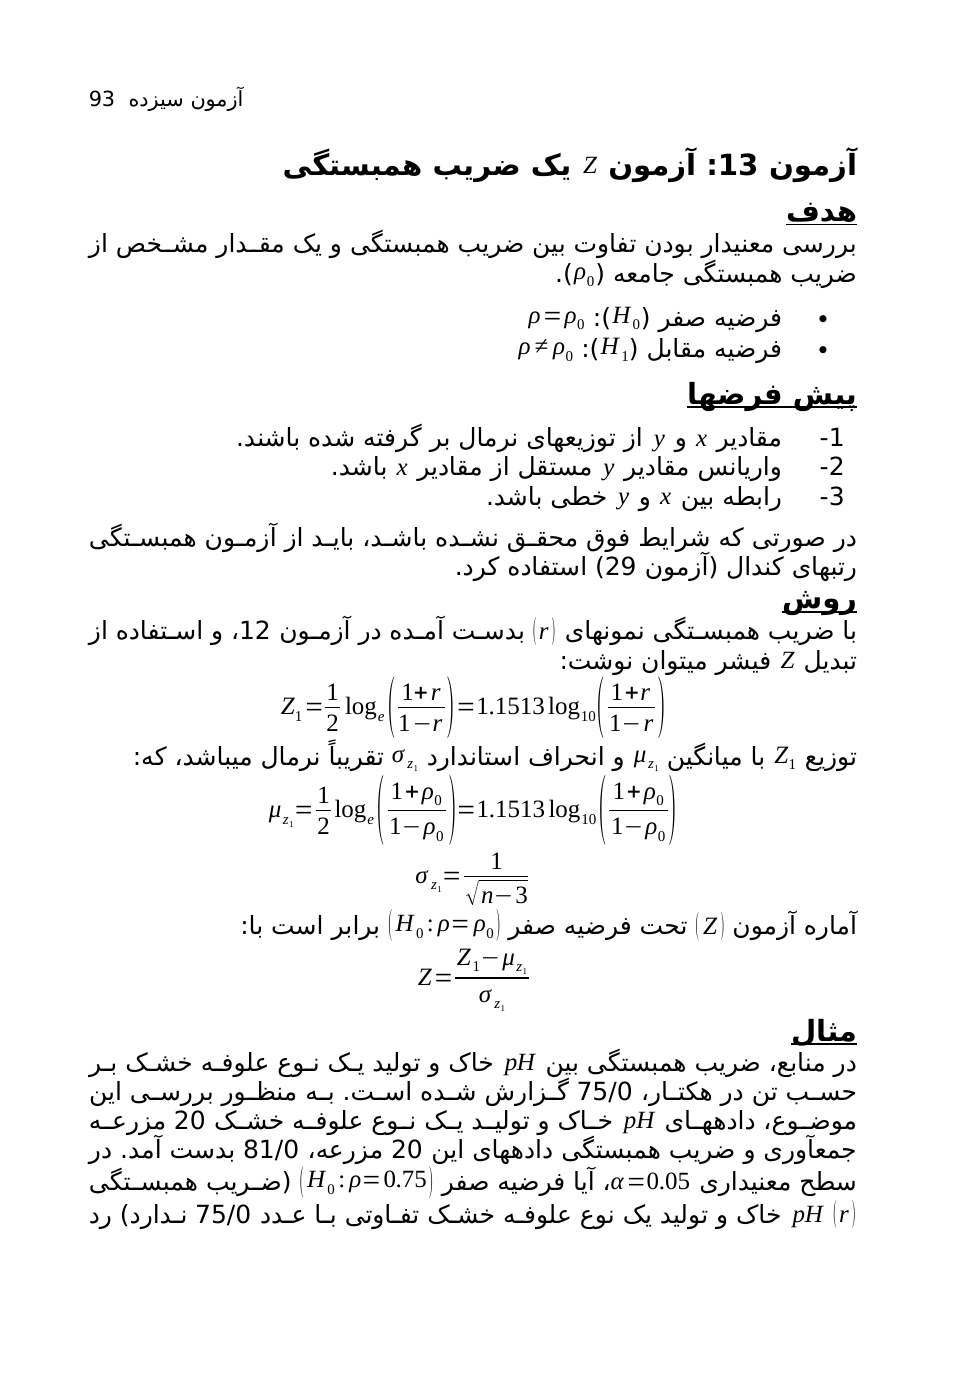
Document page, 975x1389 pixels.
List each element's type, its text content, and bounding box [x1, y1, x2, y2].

text روش [89, 582, 857, 616]
text با ضریب همبستگی نمونه‏ای بدست آمده در آزمون 12، و استفاده از تبدیل فیشر می‏توان نوشت: [89, 616, 857, 676]
list واریانس مقادیر مستقل از مقادیر باشد. [89, 453, 819, 482]
text آماره آزمون تحت فرضیه صفر برابر است با: [89, 908, 857, 943]
text مثال [89, 1014, 857, 1048]
subtitle آزمون 13: آزمون یک ضریب همبستگی [89, 148, 857, 182]
list رابطه بین و خطی باشد. [89, 482, 819, 511]
list فرضیه مقابل (): [89, 333, 819, 364]
list فرضیه صفر (): [89, 302, 819, 333]
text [89, 1048, 857, 1230]
list مقادیر و از توزیع‏های نرمال بر گرفته شده باشند. [89, 423, 819, 453]
text توزیع با میانگین و انحراف استاندارد تقریباً نرمال می‏باشد، که: [89, 741, 857, 774]
text هدف [89, 195, 857, 229]
text بررسی معنی‏دار بودن تفاوت بین ضریب همبستگی و یک مقدار مشخص از ضریب همبستگی جامعه (). [89, 229, 857, 289]
text پیش فرض‏ها [89, 377, 857, 411]
text در صورتی که شرایط فوق محقق نشده باشد، باید از آزمون همبستگی رتبه‏ای کندال (آزمون 29) استفاده کرد. [89, 523, 857, 582]
